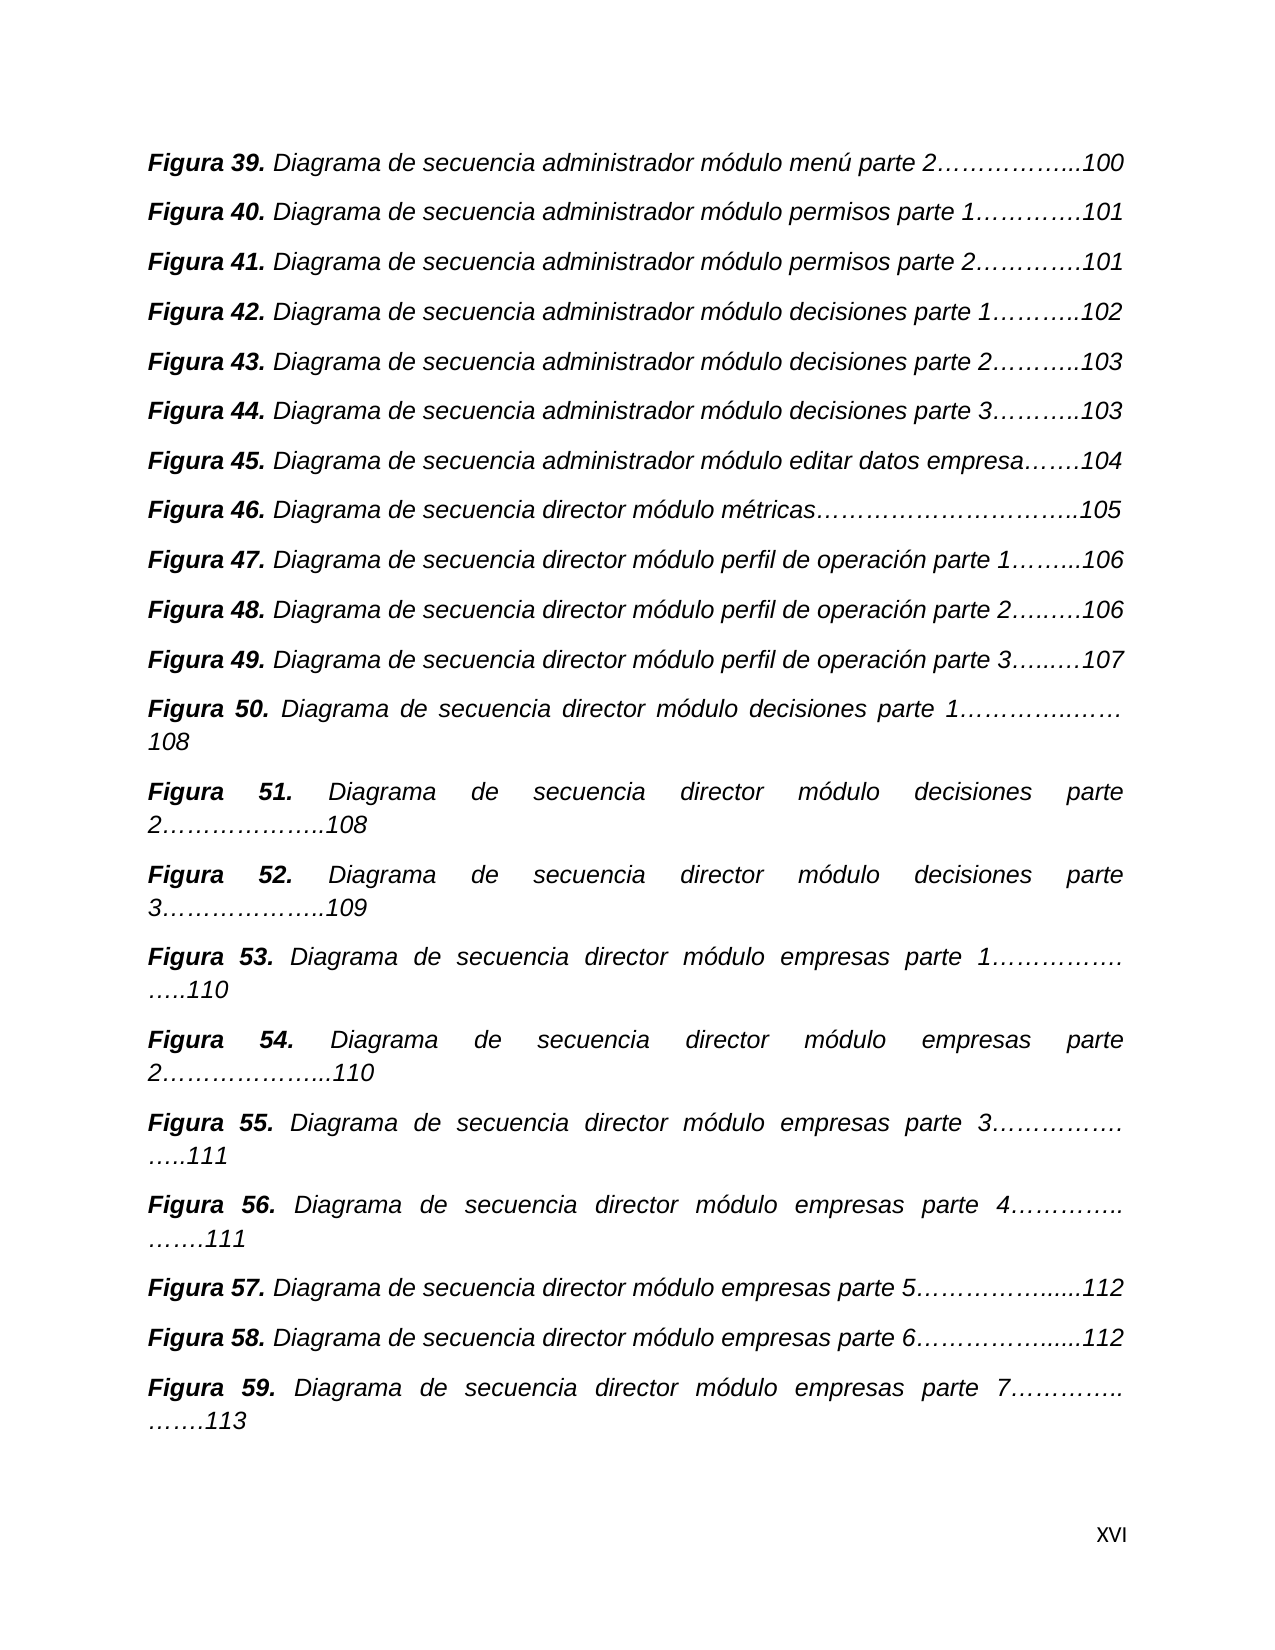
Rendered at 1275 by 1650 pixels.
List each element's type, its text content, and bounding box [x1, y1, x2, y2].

text Figura 52. Diagrama de secuencia director módulo decisiones parte 3………………..109 [148, 860, 1127, 921]
text Figura 51. Diagrama de secuencia director módulo decisiones parte 2………………..108 [148, 777, 1127, 839]
text Figura 42. Diagrama de secuencia administrador módulo decisiones parte 1………..102 [148, 297, 1127, 326]
text Figura 43. Diagrama de secuencia administrador módulo decisiones parte 2………..103 [148, 346, 1127, 375]
text Figura 59. Diagrama de secuencia director módulo empresas parte 7…………..…….113 [148, 1373, 1127, 1434]
text Figura 55. Diagrama de secuencia director módulo empresas parte 3…………….…..111 [148, 1108, 1127, 1169]
text Figura 50. Diagrama de secuencia director módulo decisiones parte 1…………..……108 [148, 694, 1127, 756]
text Figura 49. Diagrama de secuencia director módulo perfil de operación parte 3…...…107 [148, 644, 1127, 673]
text Figura 53. Diagrama de secuencia director módulo empresas parte 1…………….…..110 [148, 942, 1127, 1004]
text Figura 58. Diagrama de secuencia director módulo empresas parte 6……………......112 [148, 1323, 1127, 1352]
text Figura 44. Diagrama de secuencia administrador módulo decisiones parte 3………..103 [148, 396, 1127, 425]
text Figura 47. Diagrama de secuencia director módulo perfil de operación parte 1……...106 [148, 545, 1127, 574]
text Figura 56. Diagrama de secuencia director módulo empresas parte 4…………..…….111 [148, 1191, 1127, 1252]
text Figura 57. Diagrama de secuencia director módulo empresas parte 5……………......112 [148, 1273, 1127, 1302]
text Figura 45. Diagrama de secuencia administrador módulo editar datos empresa…….104 [148, 446, 1127, 474]
text Figura 46. Diagrama de secuencia director módulo métricas…………………………..105 [148, 496, 1127, 524]
text Figura 54. Diagrama de secuencia director módulo empresas parte 2………………...110 [148, 1025, 1127, 1087]
text Figura 40. Diagrama de secuencia administrador módulo permisos parte 1………….101 [148, 197, 1127, 226]
text Figura 41. Diagrama de secuencia administrador módulo permisos parte 2………….101 [148, 247, 1127, 276]
text Figura 39. Diagrama de secuencia administrador módulo menú parte 2……………...100 [148, 148, 1127, 176]
text Figura 48. Diagrama de secuencia director módulo perfil de operación parte 2…..….106 [148, 595, 1127, 624]
